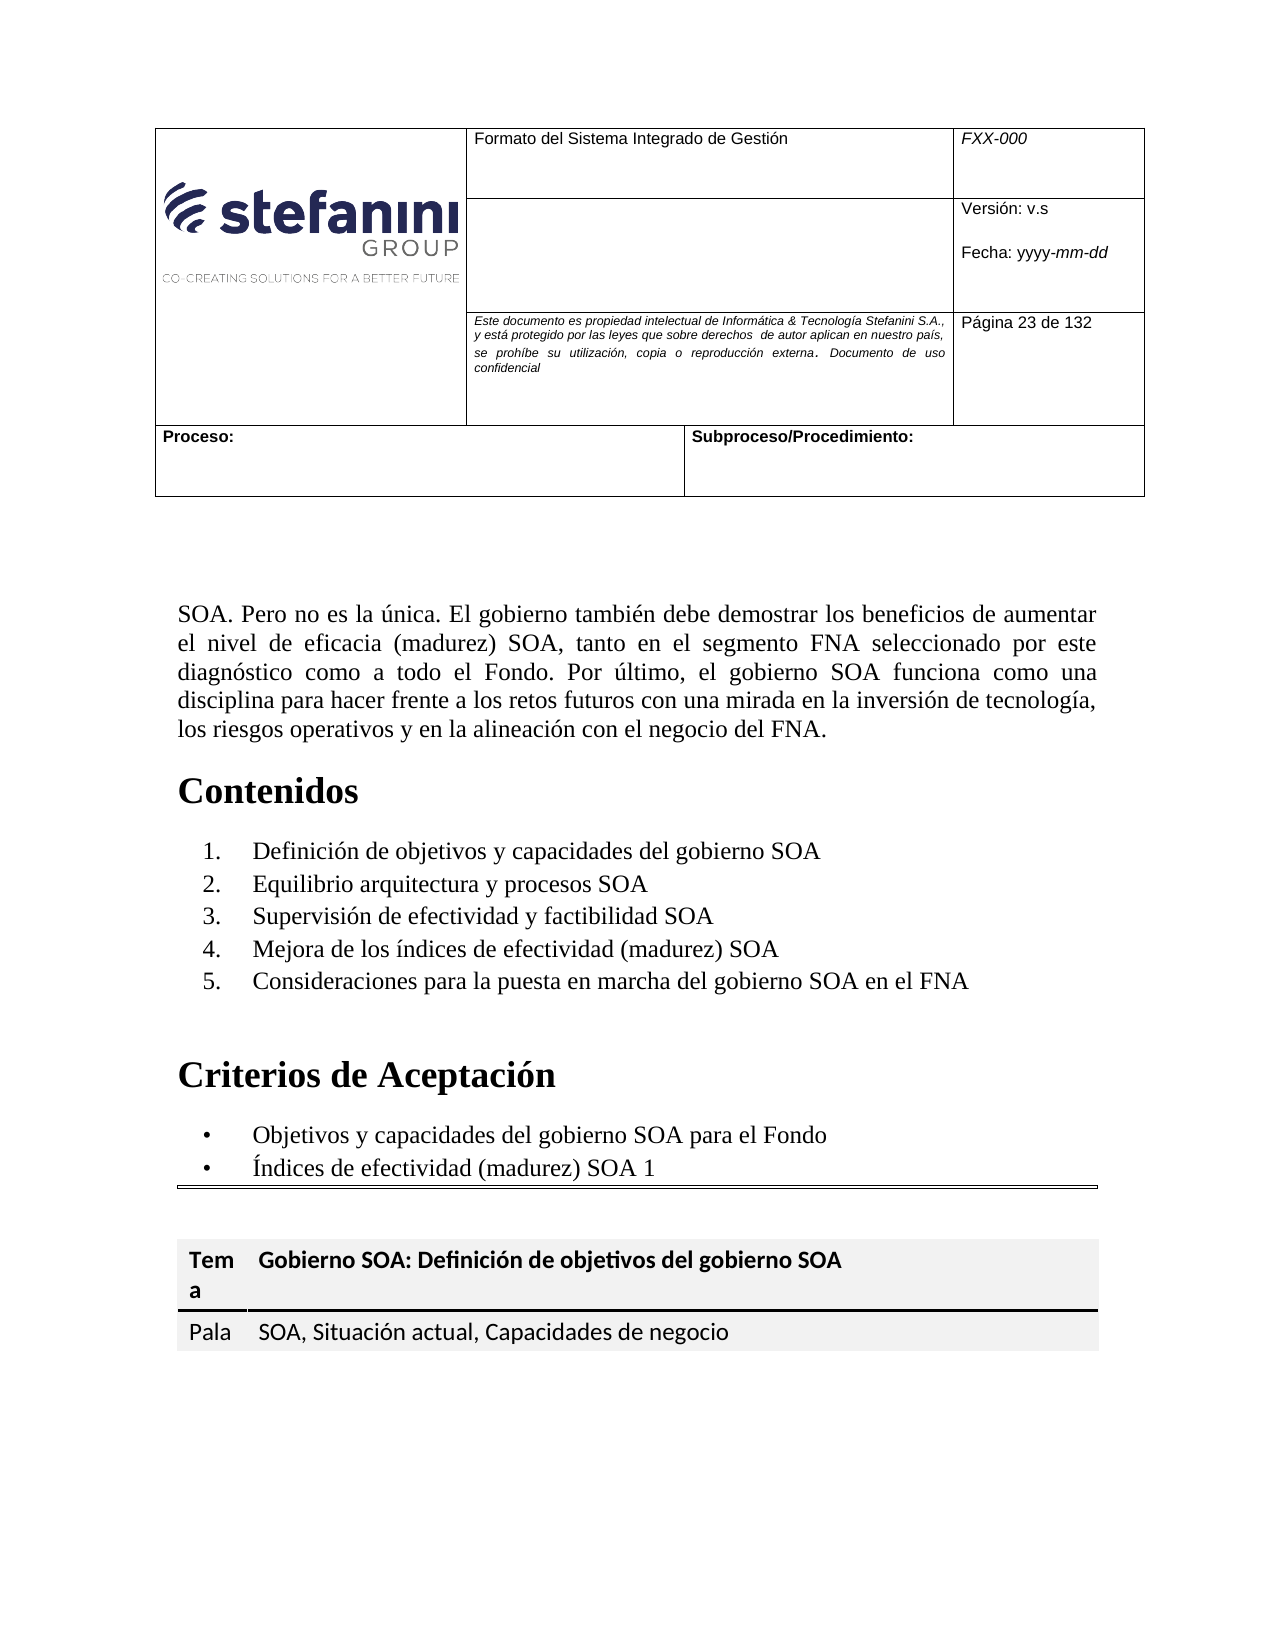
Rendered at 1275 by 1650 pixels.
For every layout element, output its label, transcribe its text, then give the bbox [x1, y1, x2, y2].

text El cierre de brechas de alineación negocio FNA-SOA (Ver PR9. Portafolio de inciativas y brechas) es una de las principales razones por las que implementar el modelo de gobierno SOA. Pero no es la única. El gobierno también debe demostrar los beneficios de aumentar el nivel de eficacia (madurez) SOA, tanto en el segmento FNA seleccionado por este diagnóstico como a todo el Fondo. Por último, el gobierno SOA funciona como una disciplina para hacer frente a los retos futuros con una mirada en la inversión de tecnología, los riesgos operativos y en la alineación con el negocio del FNA. [177, 599, 1098, 743]
table_header Tema [178, 1240, 247, 1309]
subtitle Criterios de Aceptación [177, 1052, 1098, 1096]
list Consideraciones para la puesta en marcha del gobierno SOA en el FNA [202, 966, 1098, 995]
picture [162, 182, 460, 286]
table_header Gobierno SOA: Definición de objetivos del gobierno SOA [248, 1240, 1098, 1309]
list Objetivos y capacidades del gobierno SOA para el Fondo [202, 1121, 1098, 1149]
list Supervisión de efectividad y factibilidad SOA [202, 901, 1098, 930]
list Índices de efectividad (madurez) SOA 1 [202, 1153, 1098, 1182]
table_cell SOA, Situación actual, Capacidades de negocio [248, 1312, 1098, 1350]
list Mejora de los índices de efectividad (madurez) SOA [202, 934, 1098, 962]
table_cell Palabras clave [178, 1312, 247, 1350]
list Equilibrio arquitectura y procesos SOA [202, 869, 1098, 897]
list Definición de objetivos y capacidades del gobierno SOA [202, 836, 1098, 865]
subtitle Contenidos [177, 768, 1098, 811]
